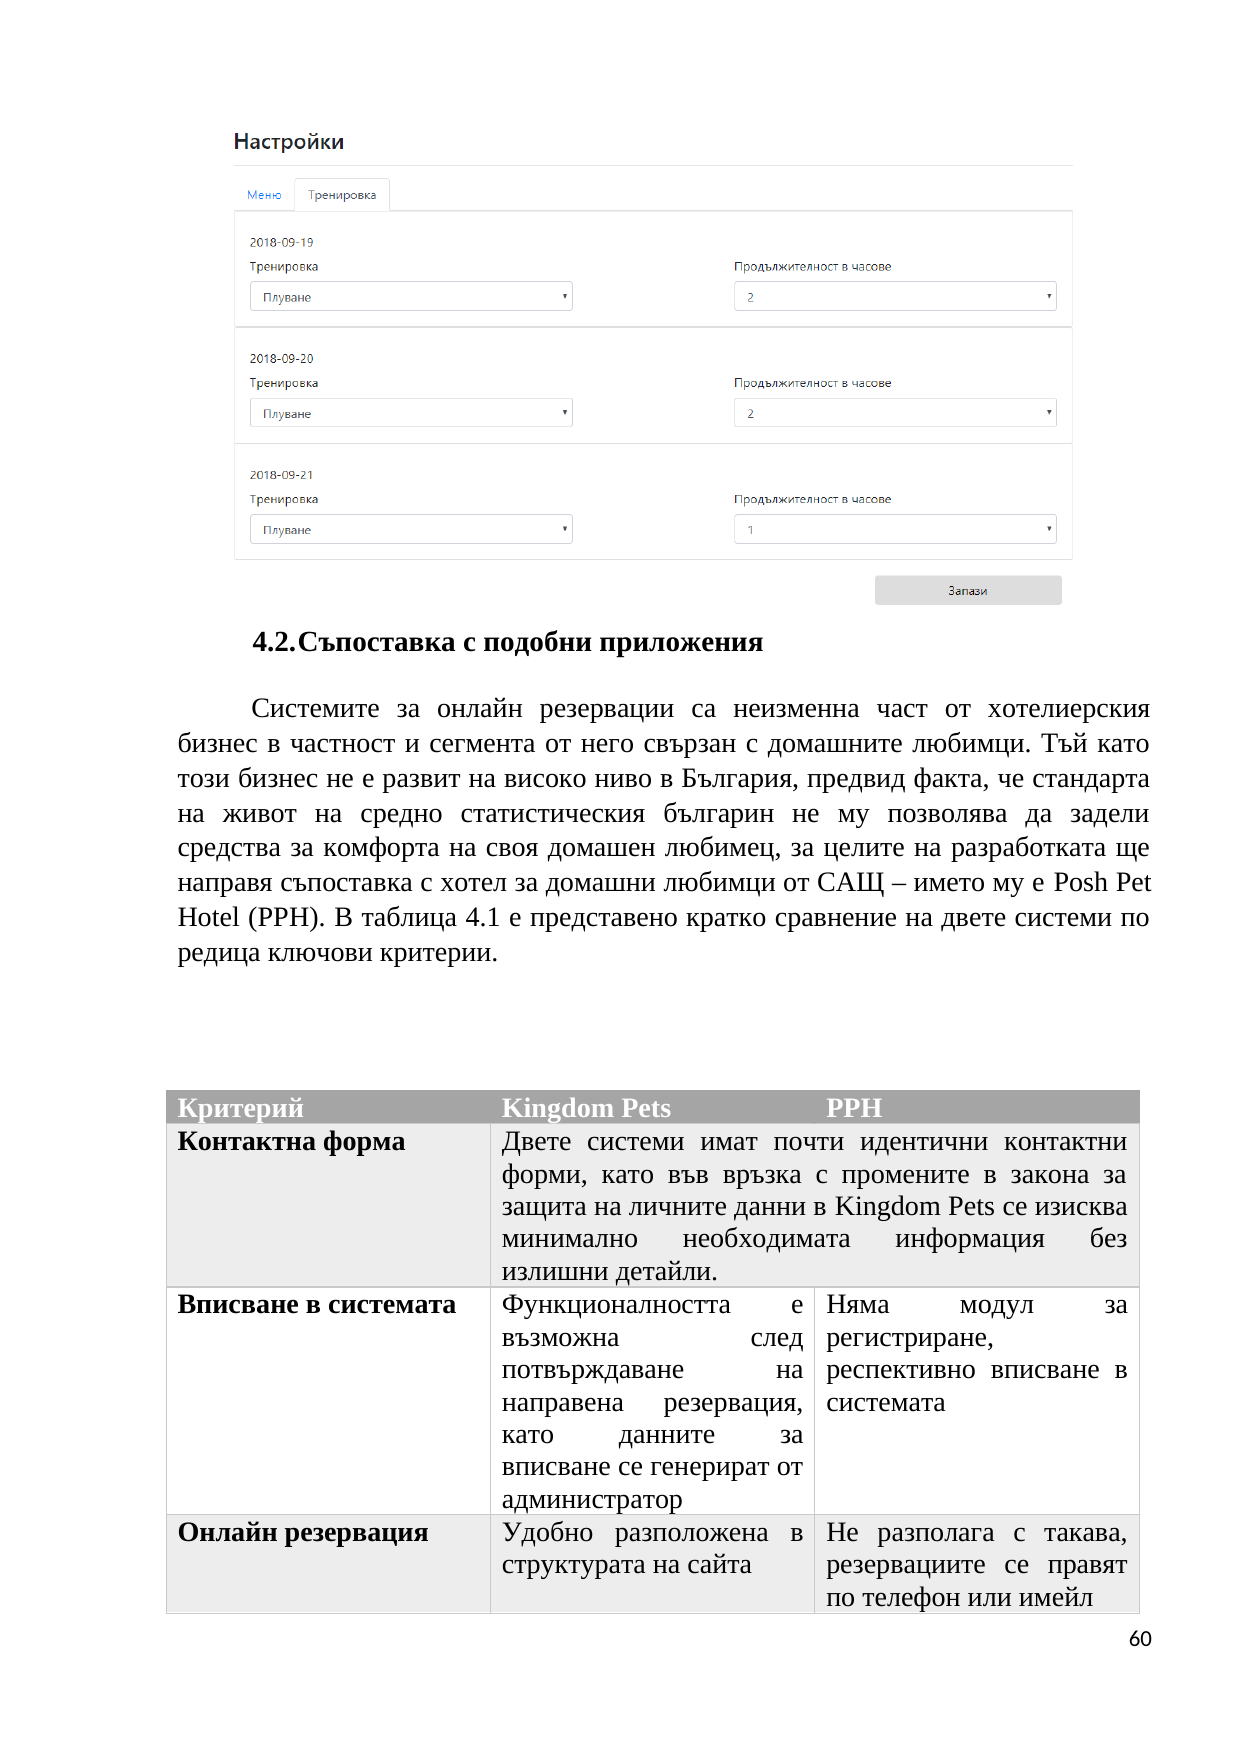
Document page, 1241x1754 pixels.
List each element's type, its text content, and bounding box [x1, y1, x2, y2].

table_header Kingdom Pets [491, 1091, 814, 1123]
table_cell Функционалността е възможна след потвърждаване на направена резервация, като данните за вписване се генерират от администратор [491, 1288, 814, 1514]
text Системите за онлайн резервации са неизменна част от хотелиерския бизнес в частност и сегмента от него свързан с домашните любимци. Тъй като този бизнес не е развит на високо ниво в България, предвид факта, че стандарта на живот на средно статистическия българин не му позволява да задели средства за комфорта на своя домашен любимец, за целите на разработката ще направя съпоставка с хотел за домашни любимци от САЩ – името му е Posh Pet Hotel (PPH). В таблица 4.1 е представено кратко сравнение на двете системи по редица ключови критерии. [177, 691, 1152, 968]
subtitle Съпоставка с подобни приложения [252, 624, 1152, 657]
picture [214, 118, 1110, 624]
table_cell Удобно разположена в структурата на сайта [491, 1515, 814, 1612]
table_cell Онлайн резервация [167, 1515, 490, 1612]
table_header PPH [815, 1091, 1139, 1123]
table_cell Двете системи имат почти идентични контактни форми, като във връзка с промените в закона за защита на личните данни в Kingdom Pets се изисква минимално необходимата информация без излишни детайли. [491, 1124, 1139, 1286]
table_header Критерий [167, 1091, 490, 1123]
table_cell Не разполага с такава, резервациите се правят по телефон или имейл [815, 1515, 1139, 1612]
table_cell Няма модул за регистриране, респективно вписване в системата [815, 1288, 1139, 1514]
table_cell Вписване в системата [167, 1288, 490, 1514]
table_cell Контактна форма [167, 1124, 490, 1286]
